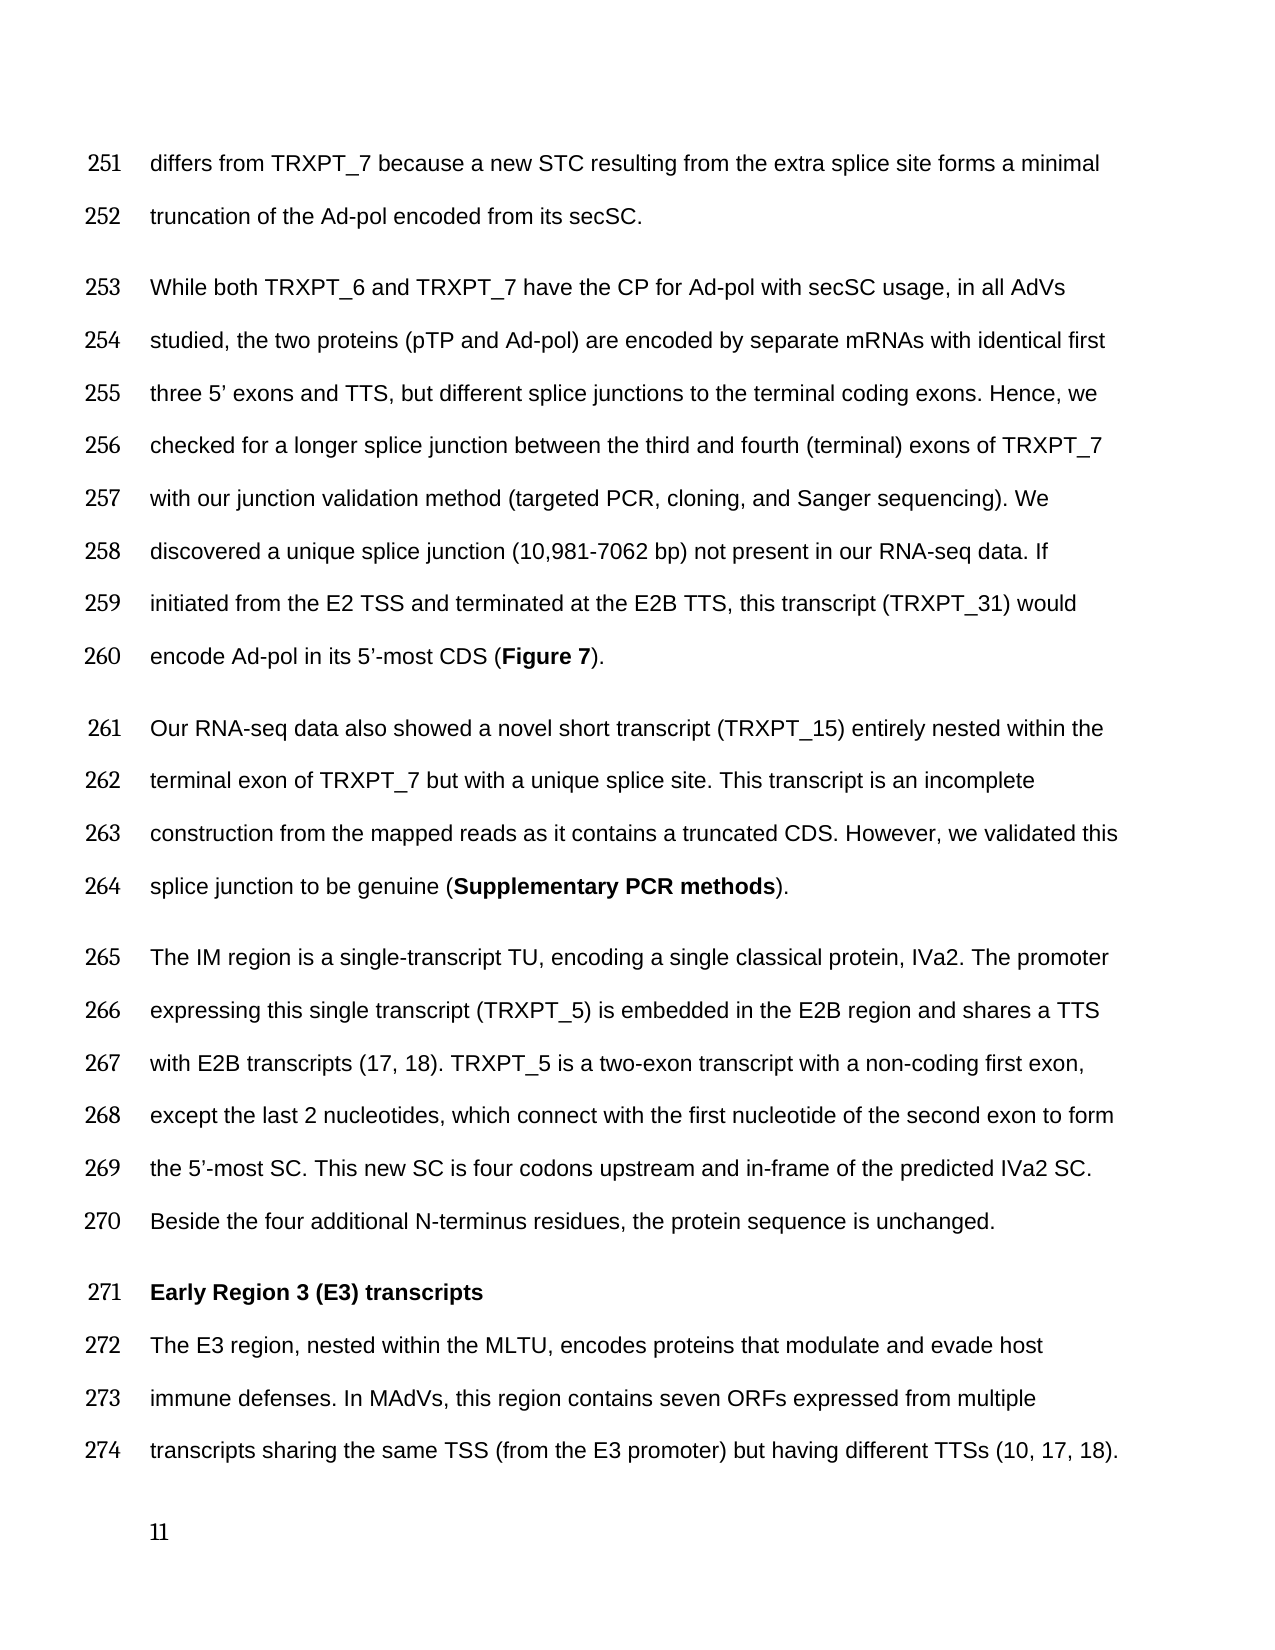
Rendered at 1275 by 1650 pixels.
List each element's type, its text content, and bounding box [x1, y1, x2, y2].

text While both TRXPT_6 and TRXPT_7 have the CP for Ad-pol with secSC usage, in all AdVs studied, the two proteins (pTP and Ad-pol) are encoded by separate mRNAs with identical first three 5’ exons and TTS, but different splice junctions to the terminal coding exons. Hence, we checked for a longer splice junction between the third and fourth (terminal) exons of TRXPT_7 with our junction validation method (targeted PCR, cloning, and Sanger sequencing). We discovered a unique splice junction (10,981-7062 bp) not present in our RNA-seq data. If initiated from the E2 TSS and terminated at the E2B TTS, this transcript (TRXPT_31) would encode Ad-pol in its 5’-most CDS (Figure 7). [150, 274, 1125, 669]
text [150, 150, 1125, 229]
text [150, 1279, 1125, 1464]
text Our RNA-seq data also showed a novel short transcript (TRXPT_15) entirely nested within the terminal exon of TRXPT_7 but with a unique splice site. This transcript is an incomplete construction from the mapped reads as it contains a truncated CDS. However, we validated this splice junction to be genuine (Supplementary PCR methods). [150, 714, 1125, 899]
text The IM region is a single-transcript TU, encoding a single classical protein, IVa2. The promoter expressing this single transcript (TRXPT_5) is embedded in the E2B region and shares a TTS with E2B transcripts (17, 18). TRXPT_5 is a two-exon transcript with a non-coding first exon, except the last 2 nucleotides, which connect with the first nucleotide of the second exon to form the 5’-most SC. This new SC is four codons upstream and in-frame of the predicted IVa2 SC. Beside the four additional N-terminus residues, the protein sequence is unchanged. [150, 944, 1125, 1234]
